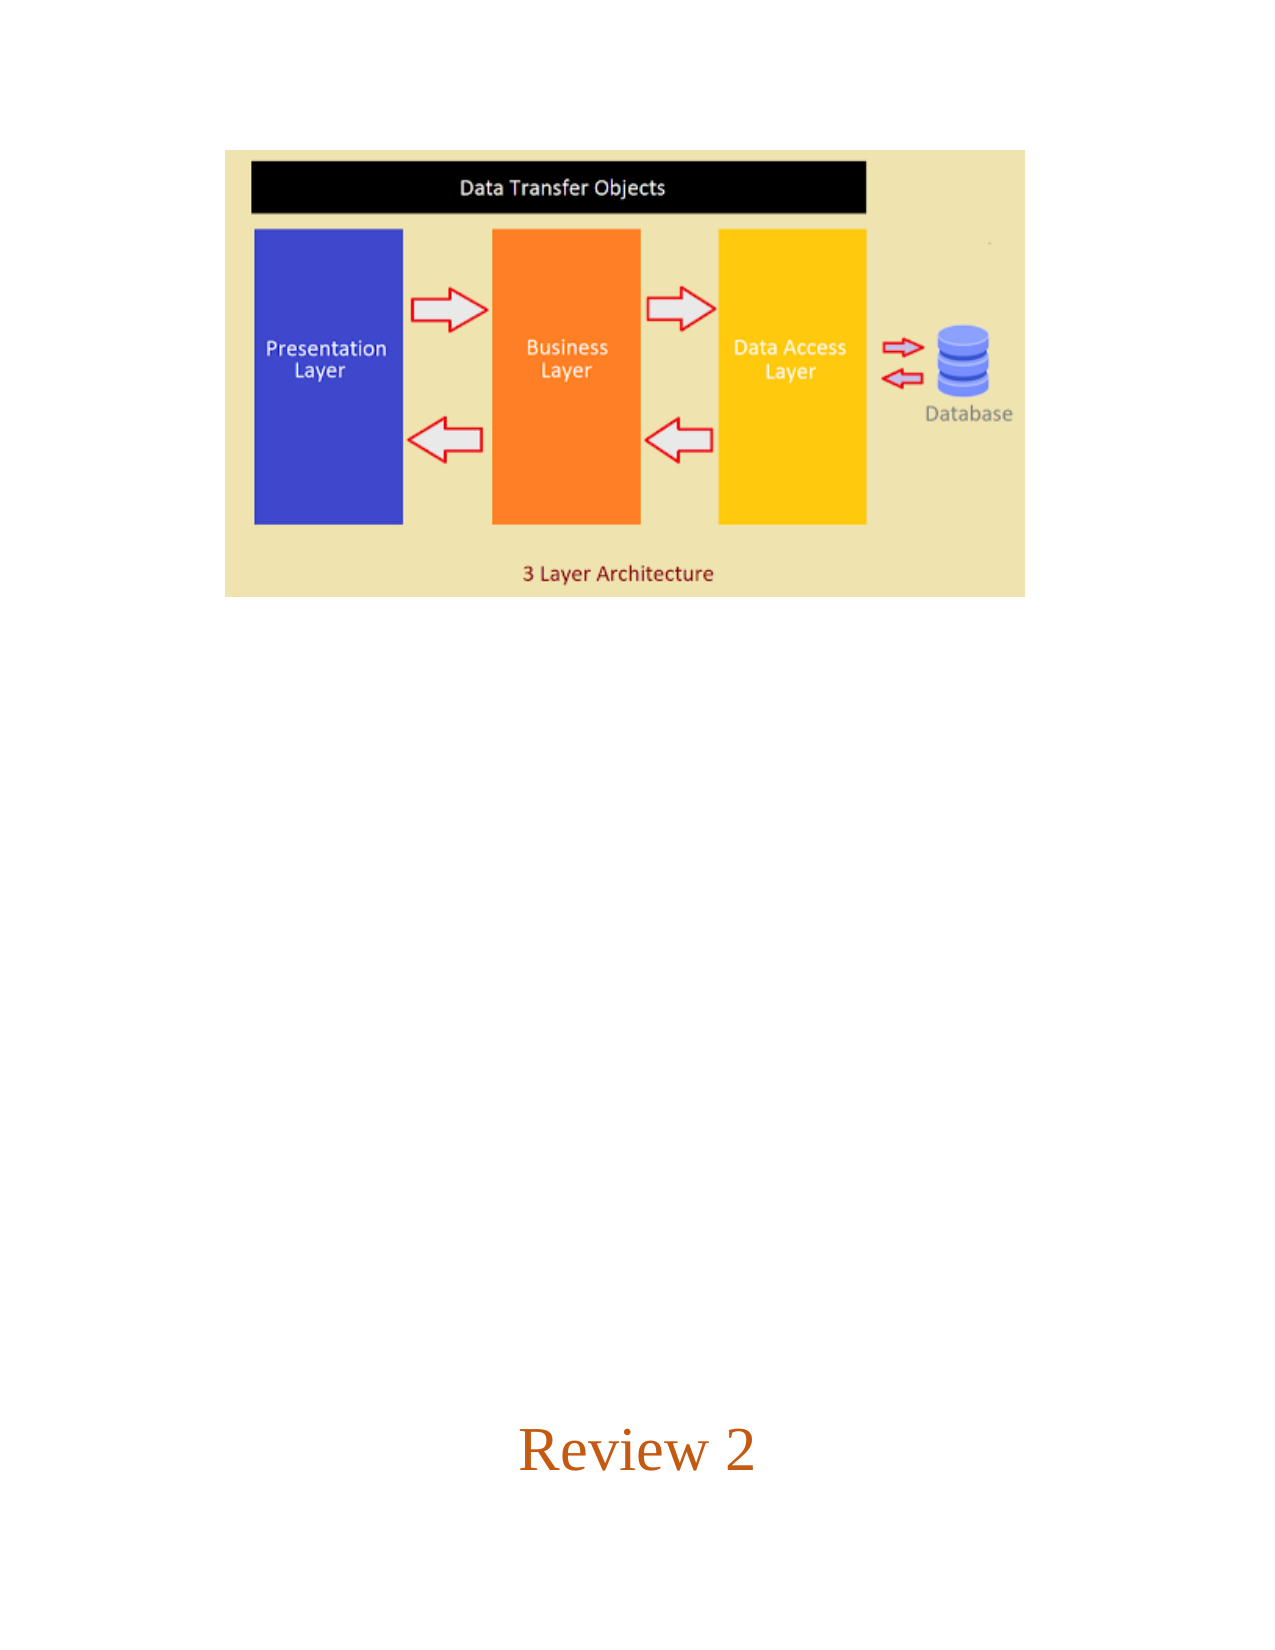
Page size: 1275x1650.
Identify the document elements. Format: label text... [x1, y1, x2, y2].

picture [225, 150, 1025, 597]
text Review 2 [150, 1412, 1125, 1484]
